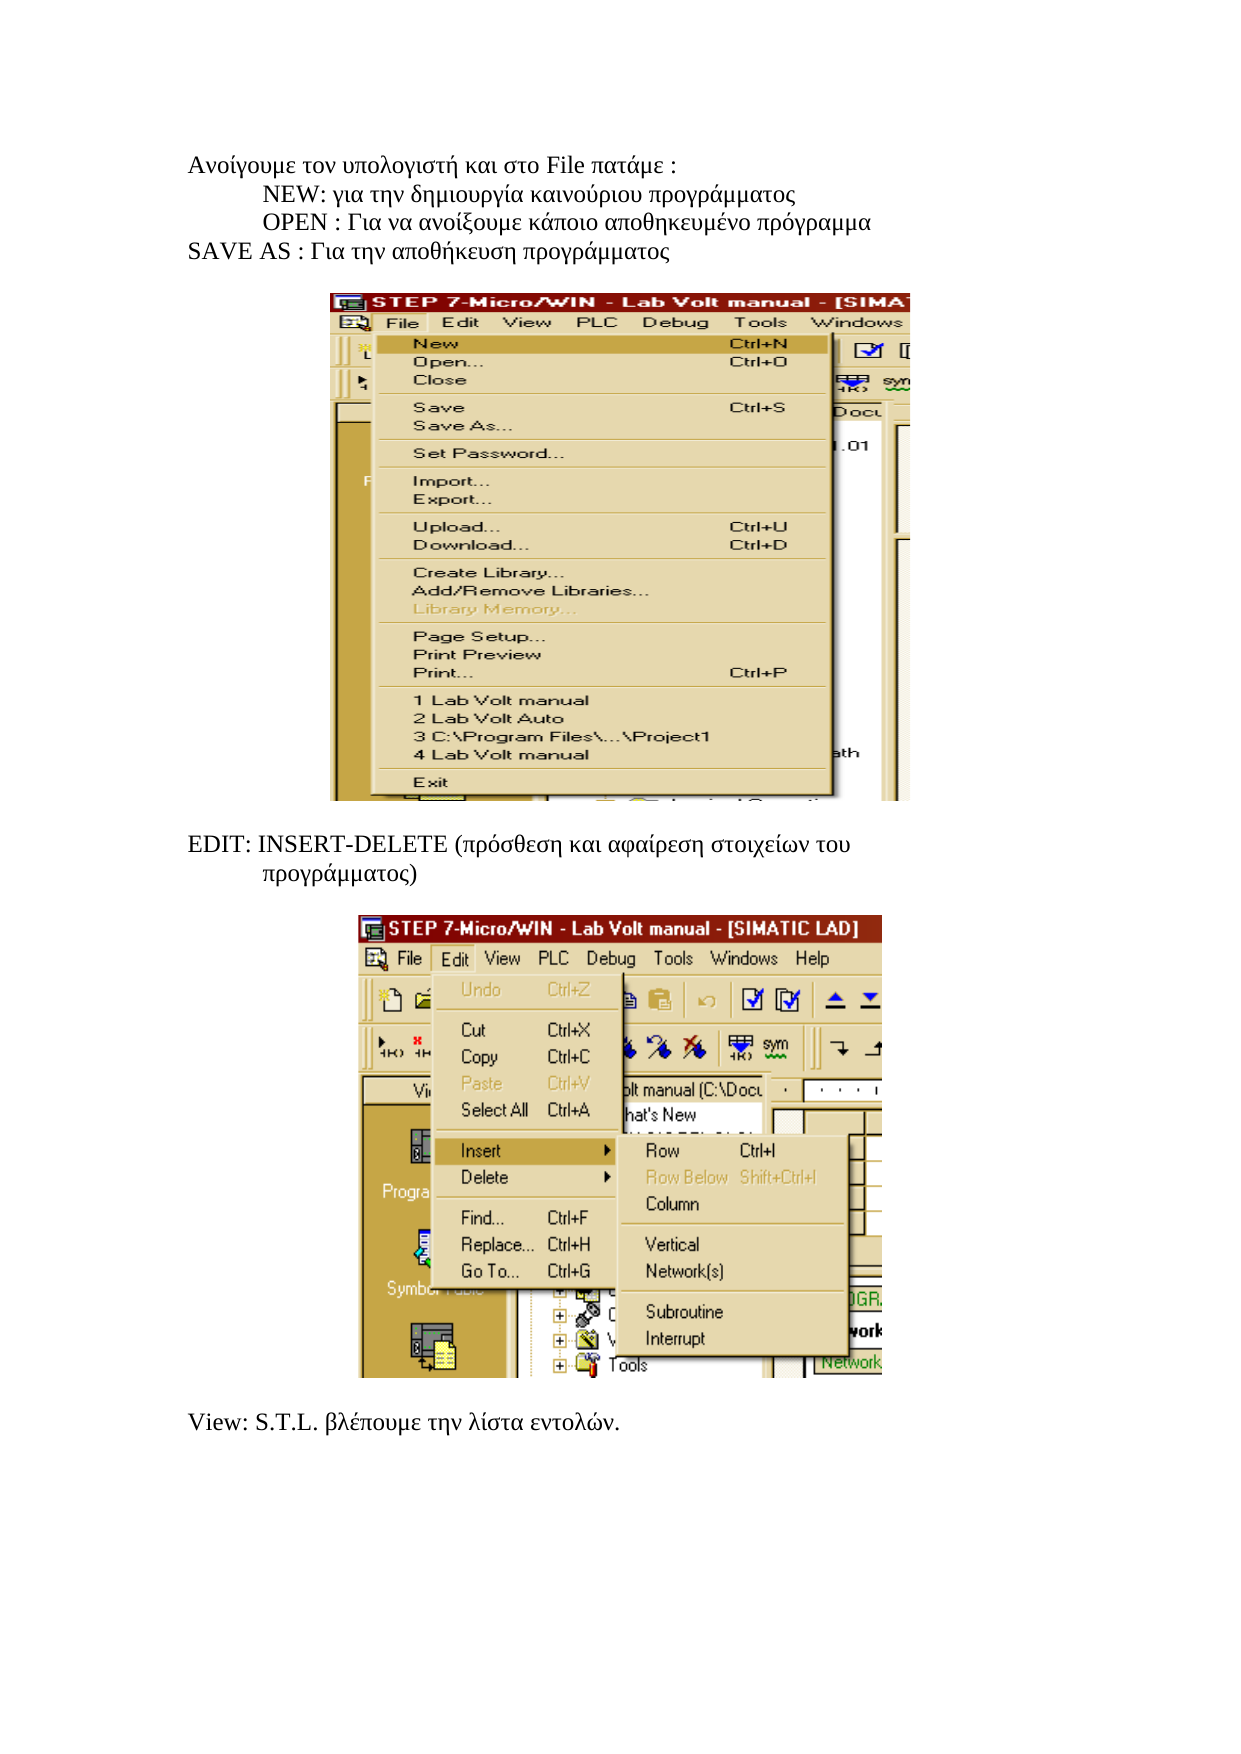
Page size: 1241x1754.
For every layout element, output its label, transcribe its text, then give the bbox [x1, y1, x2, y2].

picture [358, 915, 882, 1378]
text NEW: για την δημιουργία καινούριου προγράμματος [187, 179, 1053, 207]
text OPEN : Για να ανοίξουμε κάποιο αποθηκευμένο πρόγραμμα [187, 207, 1053, 236]
text EDIT: INSERT-DELETE (πρόσθεση και αφαίρεση στοιχείων του προγράμματος) [187, 829, 1053, 887]
text View: S.T.L. βλέπουμε την λίστα εντολών. [187, 1407, 1053, 1436]
text Ανοίγουμε τον υπολογιστή και στο File πατάμε : [187, 150, 1053, 179]
text SAVE AS : Για την αποθήκευση προγράμματος [187, 236, 1053, 265]
picture [330, 293, 911, 801]
